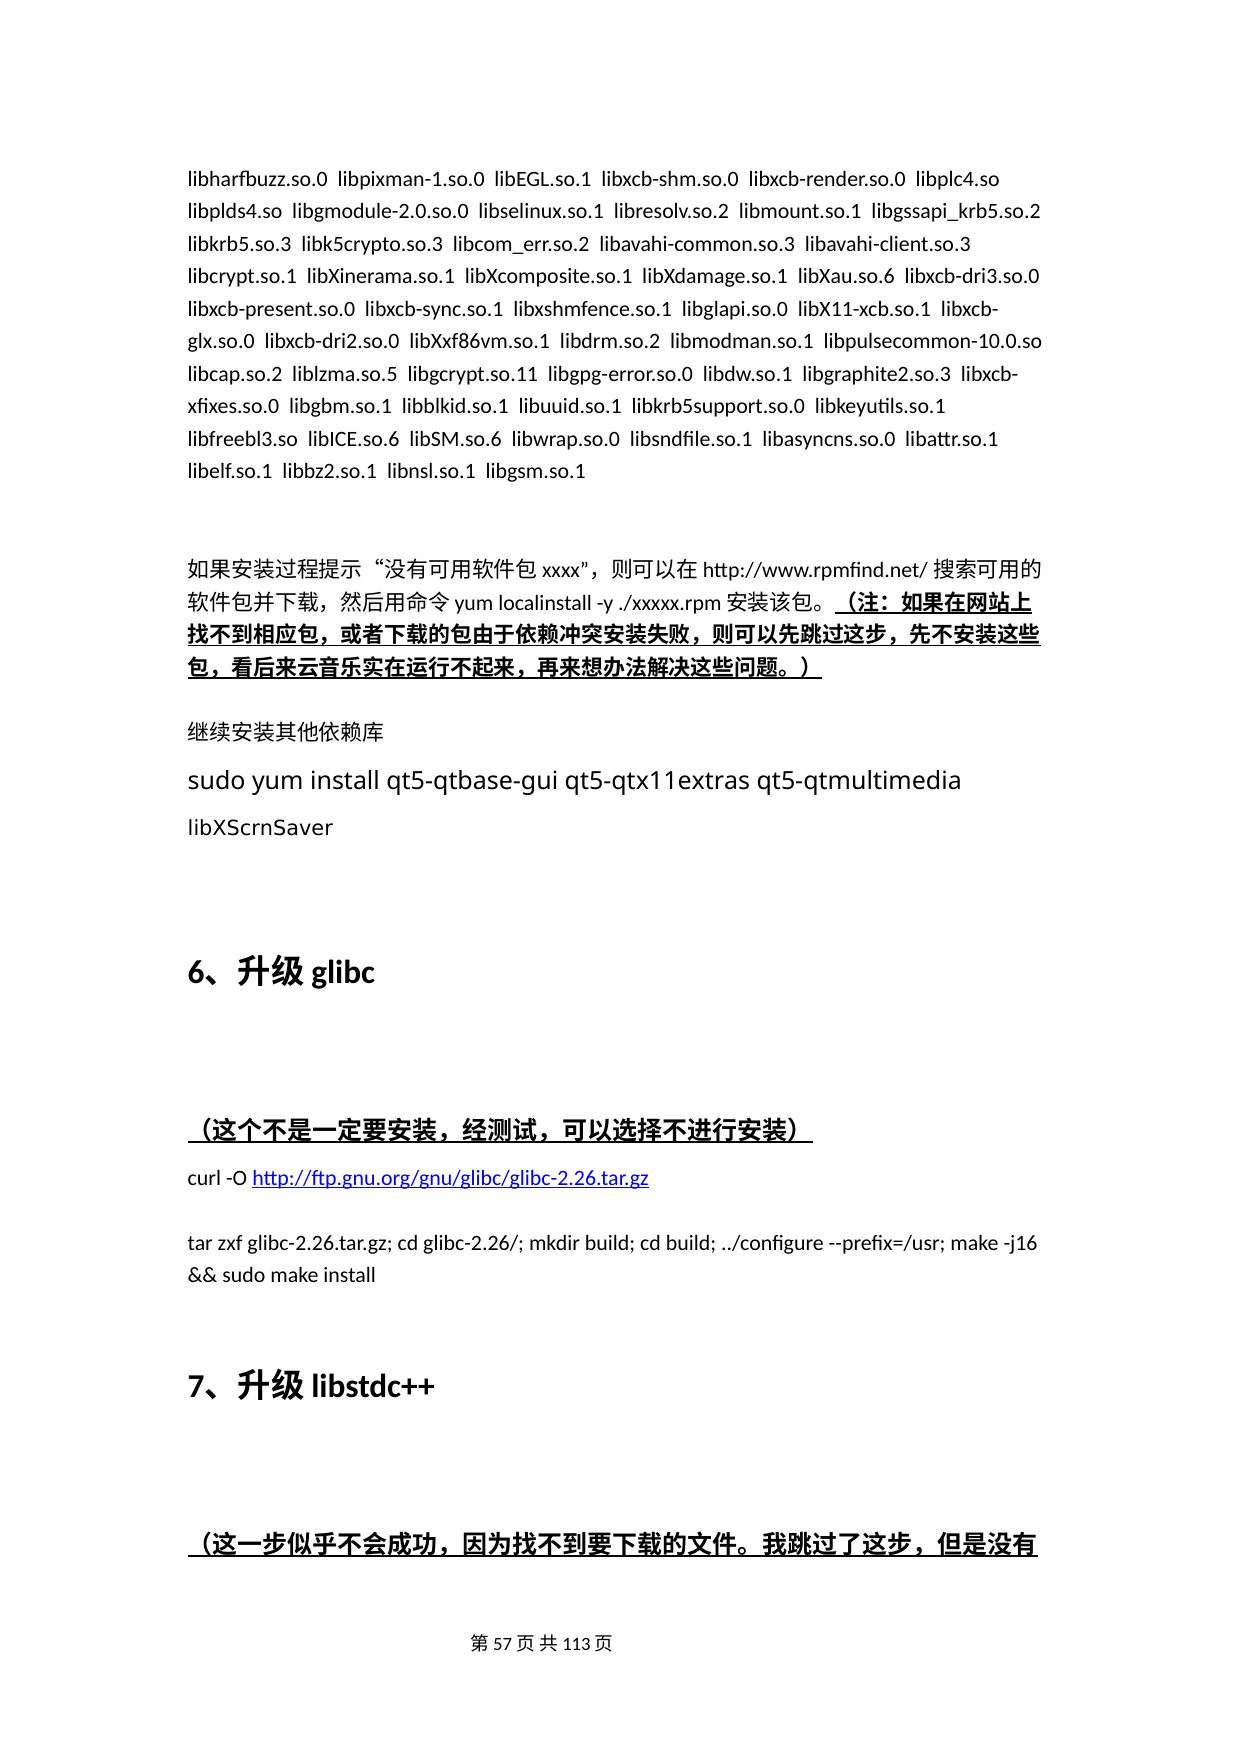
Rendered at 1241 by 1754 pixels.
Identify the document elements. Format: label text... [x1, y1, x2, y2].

text tar zxf glibc-2.26.tar.gz; cd glibc-2.26/; mkdir build; cd build; ../configure --prefix=/usr; make -j16 && sudo make install [187, 1226, 1053, 1291]
text curl -O http://ftp.gnu.org/gnu/glibc/glibc-2.26.tar.gz [187, 1161, 1053, 1193]
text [187, 162, 1053, 487]
text sudo yum install qt5-qtbase-gui qt5-qtx11extras qt5-qtmultimedia libXScrnSaver [187, 747, 1053, 844]
subtitle 6、升级glibc [187, 937, 1053, 1002]
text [187, 1510, 1053, 1575]
text 如果安装过程提示“没有可用软件包xxxx”，则可以在http://www.rpmfind.net/ 搜索可用的软件包并下载，然后用命令yum localinstall -y ./xxxxx.rpm安装该包。（注：如果在网站上找不到相应包，或者下载的包由于依赖冲突安装失败，则可以先跳过这步，先不安装这些包，看后来云音乐实在运行不起来，再来想办法解决这些问题。） [187, 552, 1053, 682]
text 继续安装其他依赖库 [187, 714, 1053, 747]
text （这个不是一定要安装，经测试，可以选择不进行安装） [187, 1096, 1053, 1161]
subtitle 7、升级libstdc++ [187, 1350, 1053, 1415]
